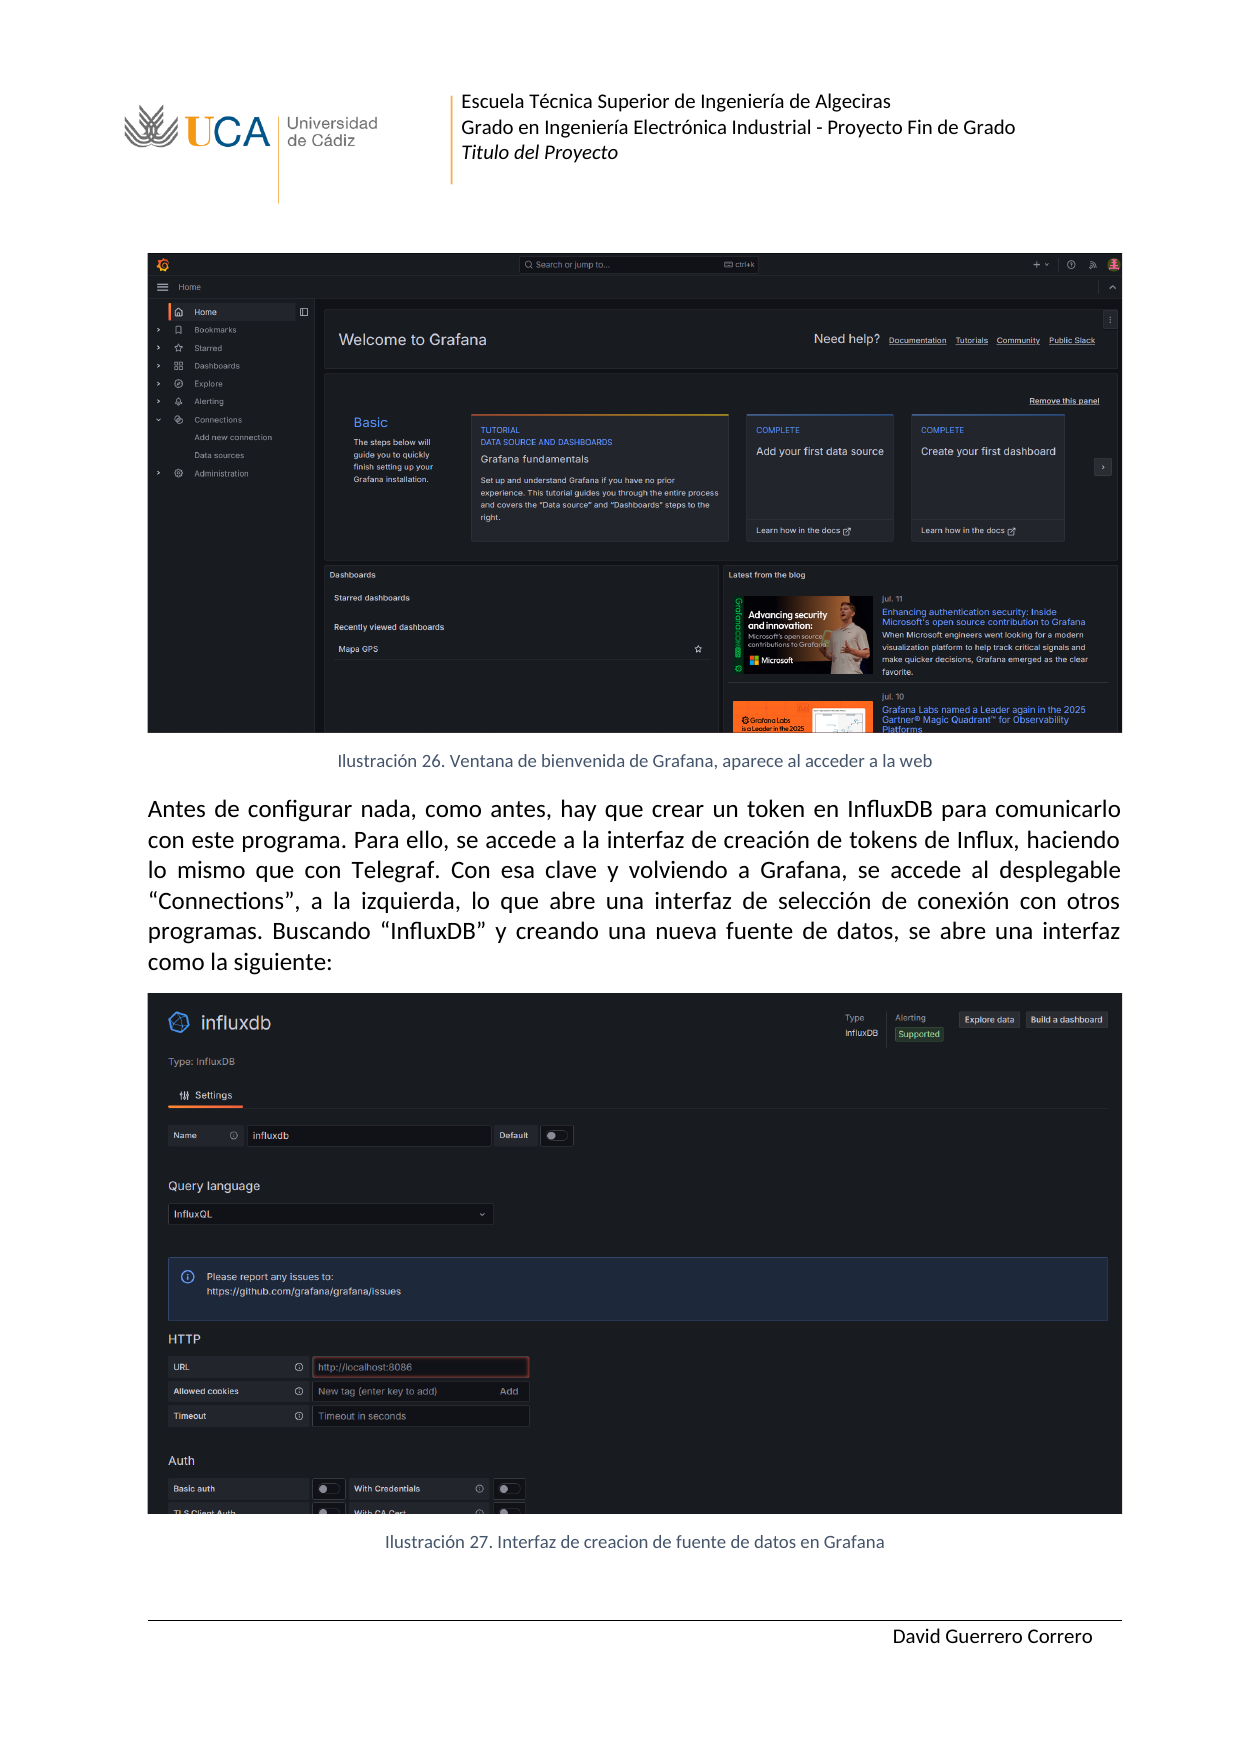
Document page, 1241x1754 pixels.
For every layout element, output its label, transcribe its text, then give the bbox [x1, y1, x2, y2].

text Antes de configurar nada, como antes, hay que crear un token en InfluxDB para comunicarlo con este programa. Para ello, se accede a la interfaz de creación de tokens de Influx, haciendo lo mismo que con Telegraf. Con esa clave y volviendo a Grafana, se accede al desplegable “Connections”, a la izquierda, lo que abre una interfaz de selección de conexión con otros programas. Buscando “InfluxDB” y creando una nueva fuente de datos, se abre una interfaz como la siguiente: [148, 793, 1122, 977]
picture [447, 88, 455, 191]
picture [147, 993, 1123, 1514]
picture [147, 253, 1123, 733]
text Ilustración 27. Interfaz de creacion de fuente de datos en Grafana [148, 1531, 1122, 1553]
picture [107, 88, 394, 219]
text Ilustración 26. Ventana de bienvenida de Grafana, aparece al acceder a la web [148, 750, 1122, 773]
